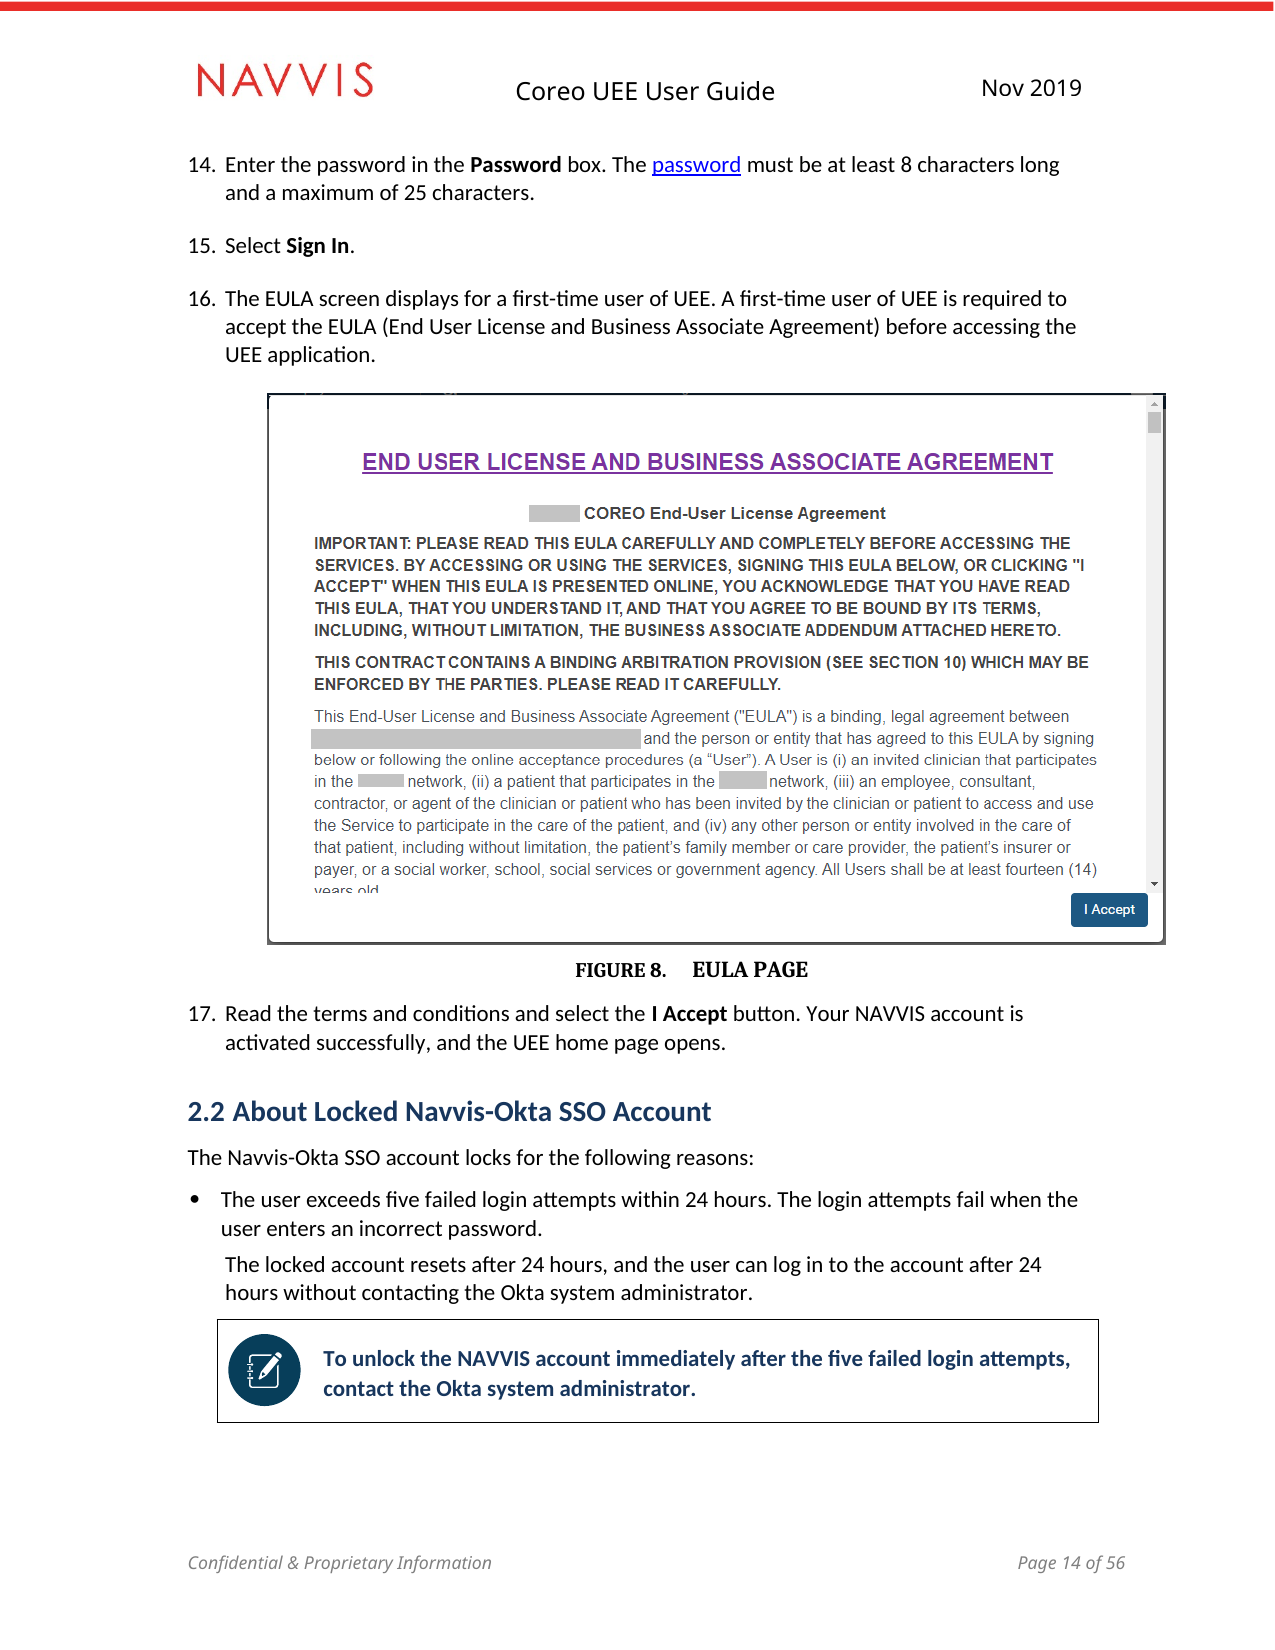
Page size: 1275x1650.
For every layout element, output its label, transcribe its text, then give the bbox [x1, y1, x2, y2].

subtitle About Locked Navvis-Okta SSO Account [187, 1093, 1087, 1129]
text The user exceeds five failed login attempts within 24 hours. The login attempts fail when the user enters an incorrect password. [191, 1185, 1087, 1243]
text EULA PAGE [296, 957, 1087, 983]
text The Navvis-Okta SSO account locks for the following reasons: [187, 1143, 1087, 1171]
list Read the terms and conditions and select the I Accept button. Your NAVVIS account is activated successfully, and the UEE home page opens. [187, 999, 1087, 1056]
list Select Sign In. [187, 231, 1087, 259]
picture [187, 55, 383, 104]
table_header To unlock the NAVVIS account immediately after the five failed login attempts, contact the Okta system administrator. [312, 1320, 1098, 1422]
text The locked account resets after 24 hours, and the user can log in to the account after 24 hours without contacting the Okta system administrator. [225, 1250, 1087, 1306]
list The EULA screen displays for a first-time user of UEE. A first-time user of UEE is required to accept the EULA (End User License and Business Associate Agreement) before accessing the UEE application. [187, 284, 1087, 368]
table_header [218, 1320, 312, 1422]
list Enter the password in the Password box. The password must be at least 8 characters long and a maximum of 25 characters. [187, 150, 1087, 206]
picture [267, 393, 1167, 945]
